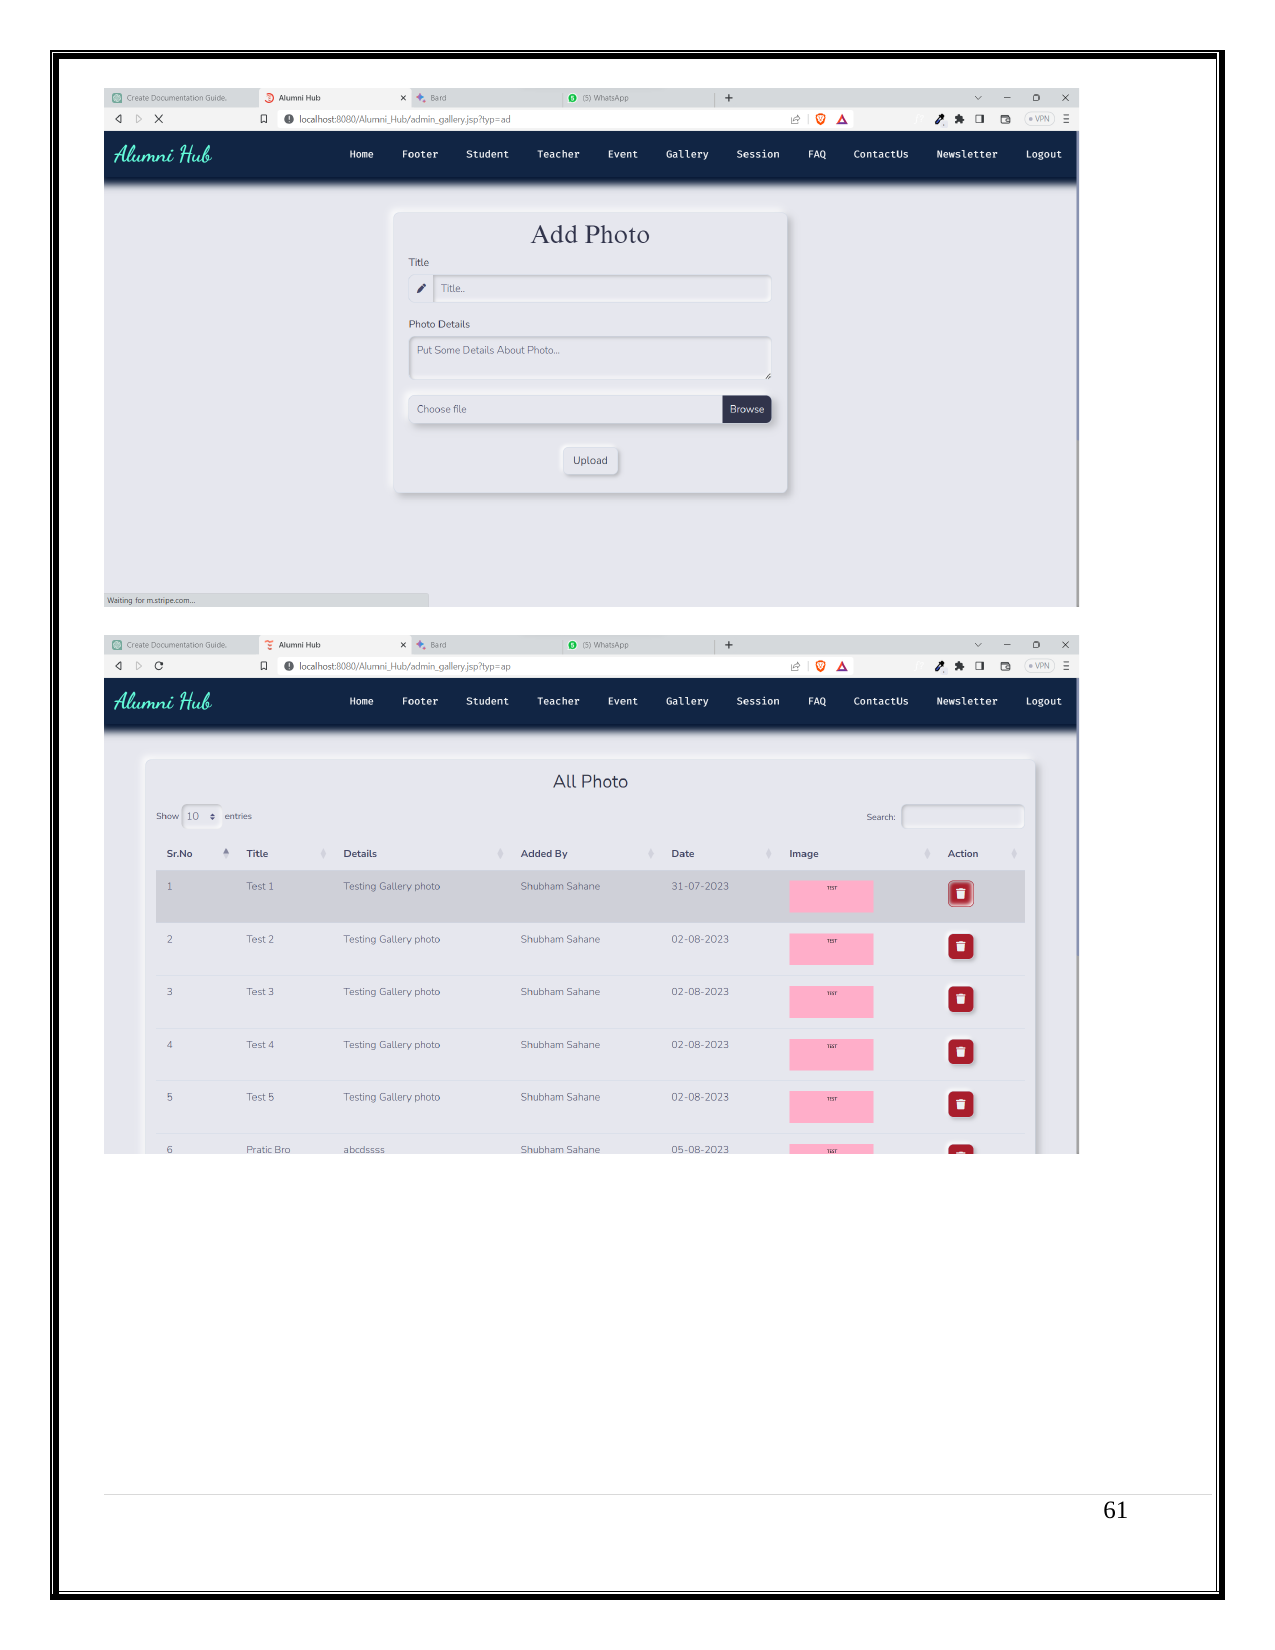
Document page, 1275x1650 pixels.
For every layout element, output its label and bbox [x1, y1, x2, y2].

picture [104, 88, 1080, 607]
picture [104, 635, 1080, 1154]
